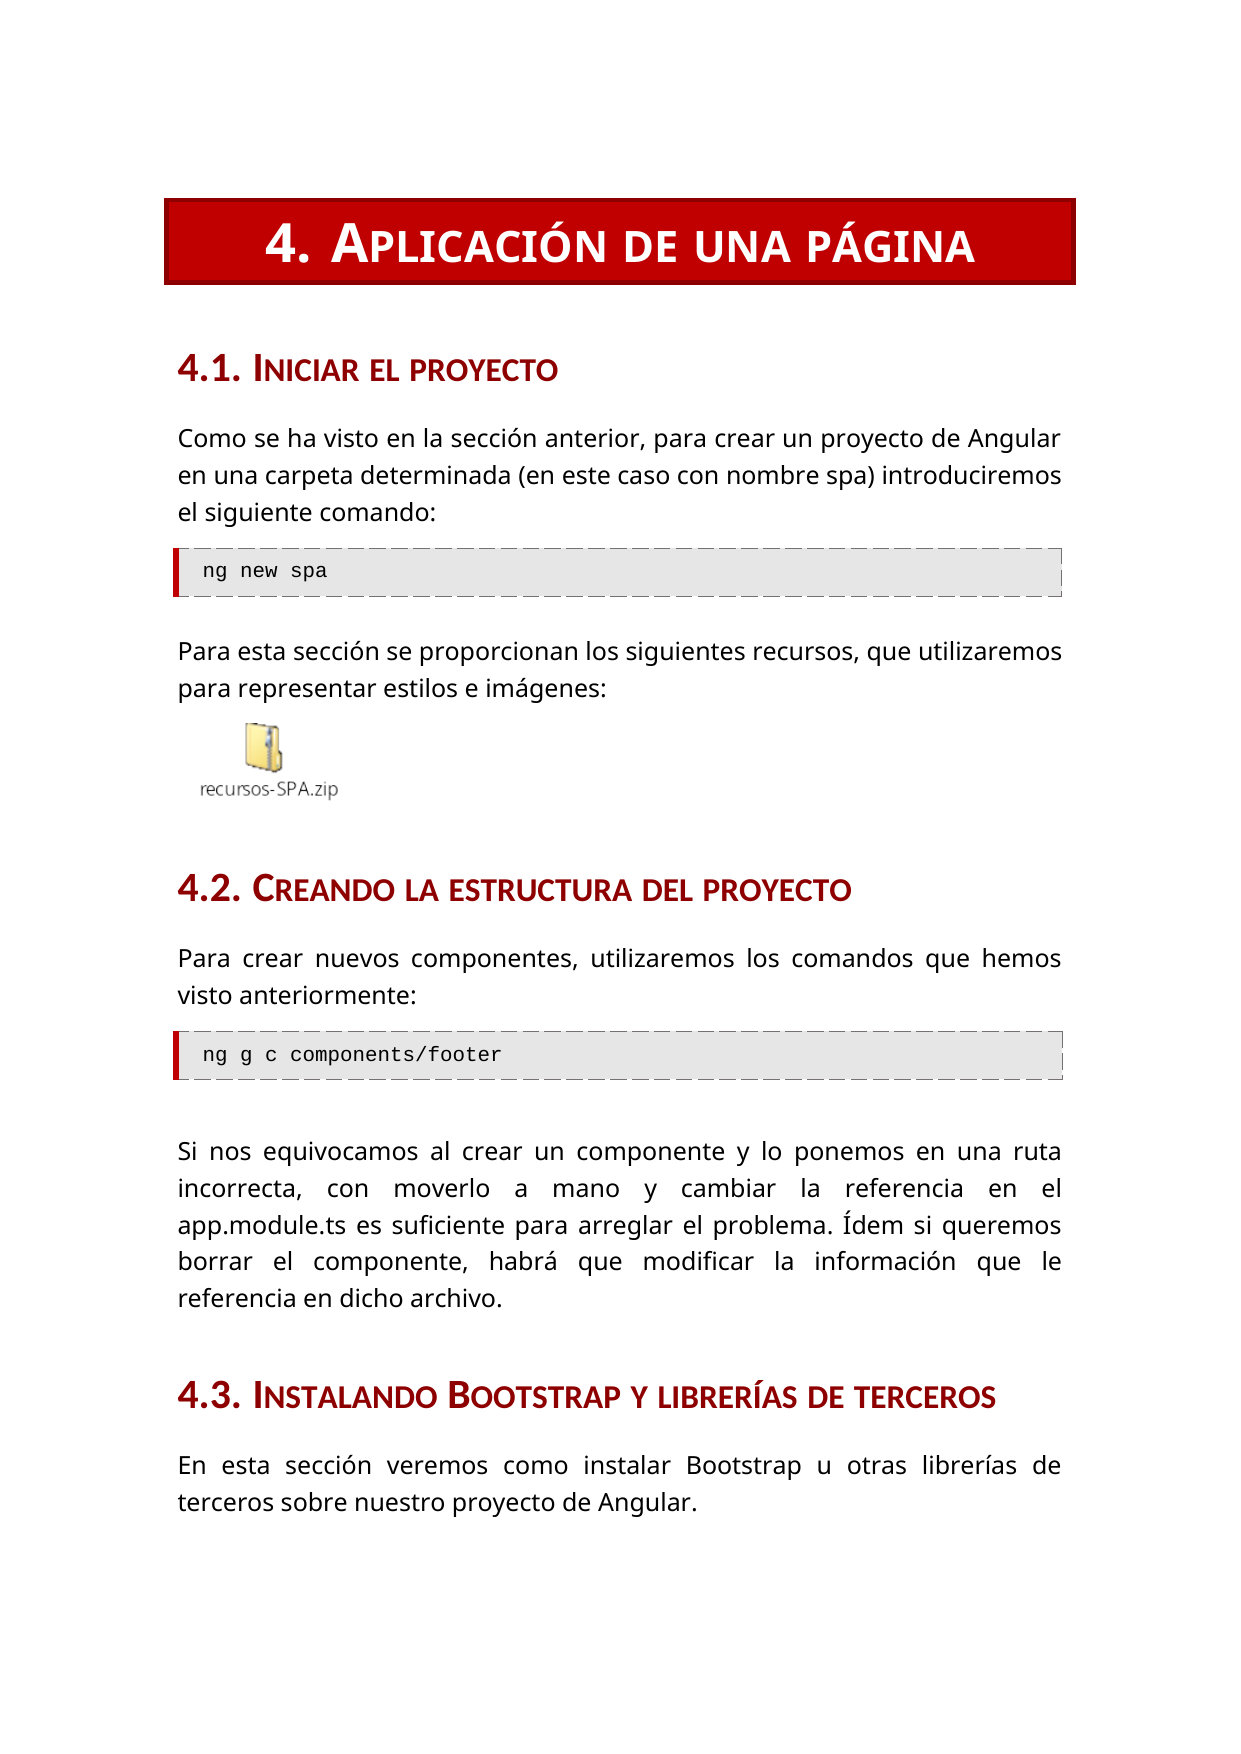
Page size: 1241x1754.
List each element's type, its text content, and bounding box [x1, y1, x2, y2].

text Si nos equivocamos al crear un componente y lo ponemos en una ruta incorrecta, con moverlo a mano y cambiar la referencia en el app.module.ts es suficiente para arreglar el problema. Ídem si queremos borrar el componente, habrá que modificar la información que le referencia en dicho archivo. [177, 1134, 1063, 1315]
text Para esta sección se proporcionan los siguientes recursos, que utilizaremos para representar estilos e imágenes: [177, 597, 1063, 704]
subtitle Creando la estructura del proyecto [177, 861, 1063, 912]
subtitle Instalando Bootstrap y librerías de terceros [177, 1368, 1063, 1418]
subtitle Aplicación de una página [169, 202, 1071, 280]
subtitle Iniciar el proyecto [177, 341, 1063, 392]
text Como se ha visto en la sección anterior, para crear un proyecto de Angular en una carpeta determinada (en este caso con nombre spa) introduciremos el siguiente comando: [177, 421, 1063, 528]
text Para crear nuevos componentes, utilizaremos los comandos que hemos visto anteriormente: [177, 941, 1063, 1012]
table_header ng new spa [179, 548, 1062, 596]
table_header ng g c components/footer [179, 1031, 1062, 1079]
text En esta sección veremos como instalar Bootstrap u otras librerías de terceros sobre nuestro proyecto de Angular. [177, 1447, 1063, 1518]
